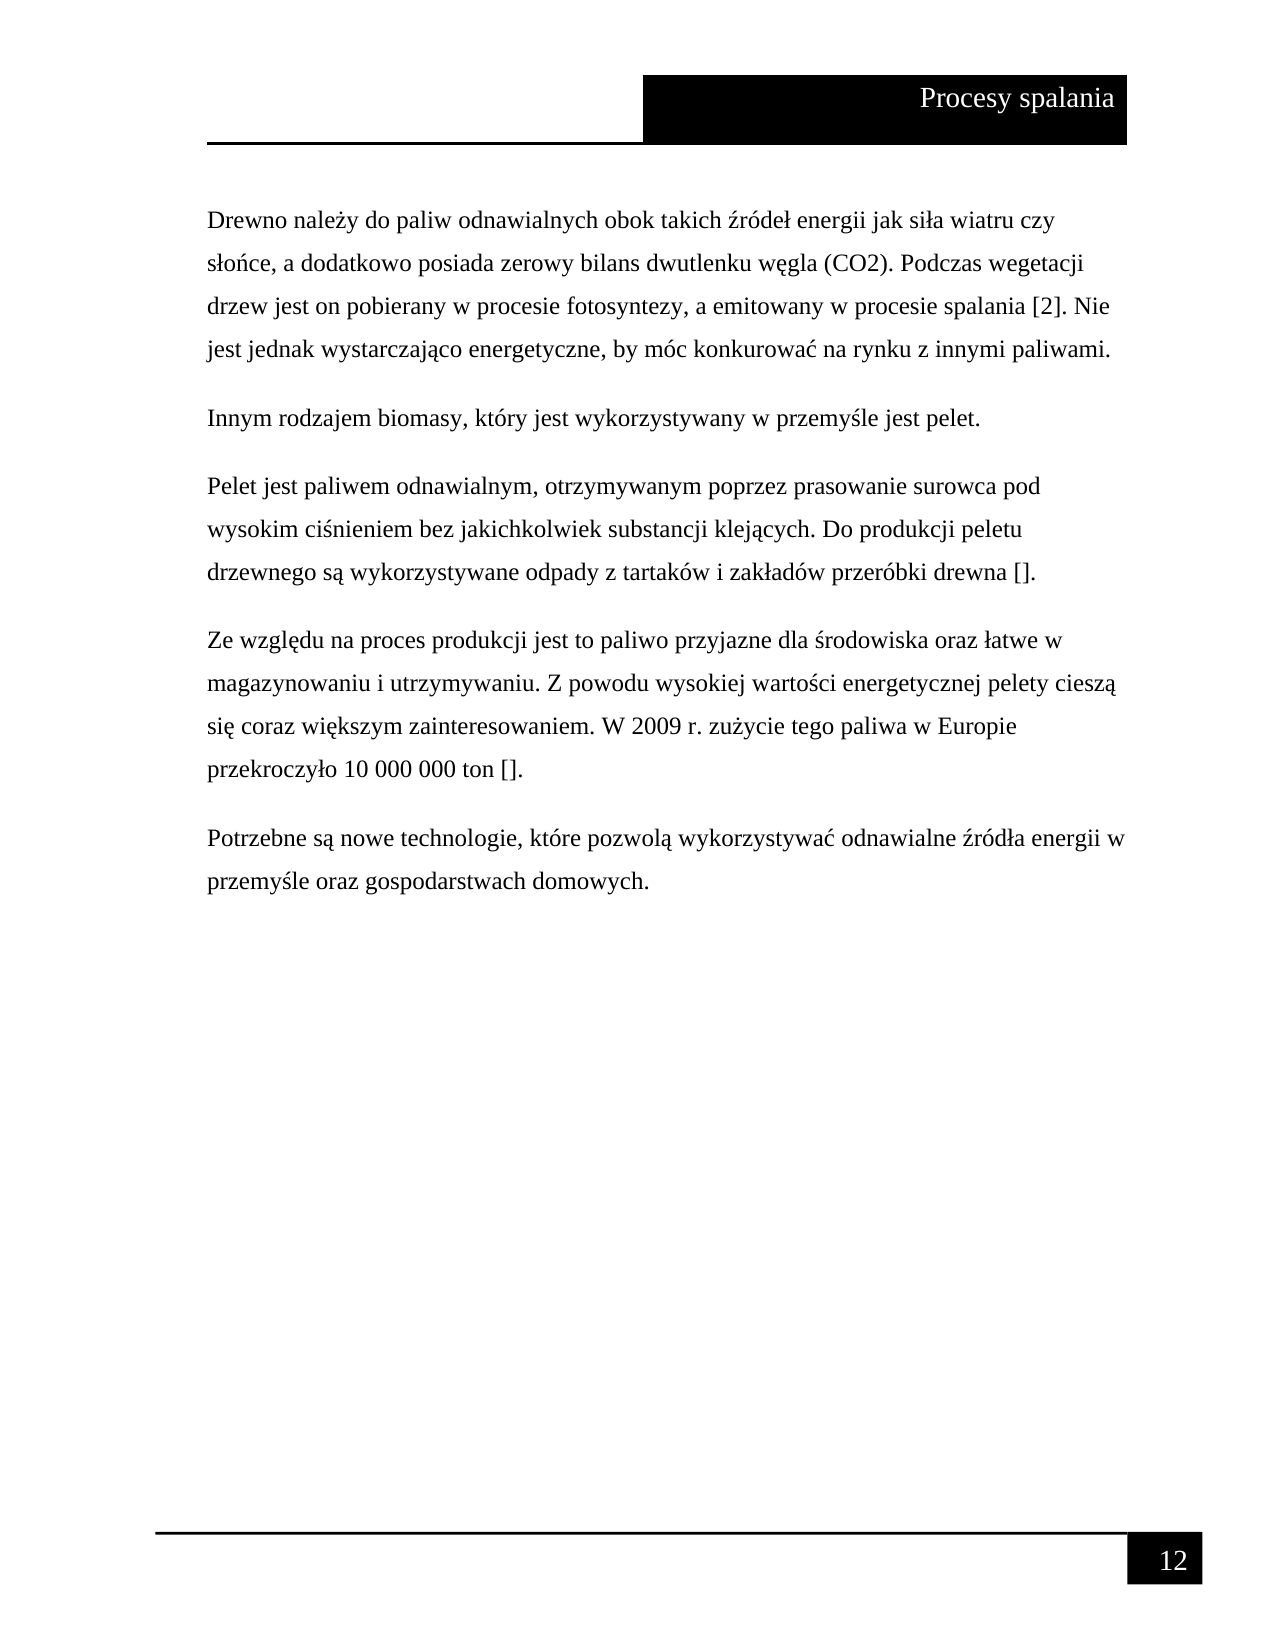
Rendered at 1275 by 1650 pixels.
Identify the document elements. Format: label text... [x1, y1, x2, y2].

text Ze względu na proces produkcji jest to paliwo przyjazne dla środowiska oraz łatwe w magazynowaniu i utrzymywaniu. Z powodu wysokiej wartości energetycznej pelety cieszą się coraz większym zainteresowaniem. W 2009 r. zużycie tego paliwa w Europie przekroczyło 10 000 000 ton []. [207, 625, 1127, 783]
text Potrzebne są nowe technologie, które pozwolą wykorzystywać odnawialne źródła energii w przemyśle oraz gospodarstwach domowych. [207, 823, 1127, 894]
text Drewno należy do paliw odnawialnych obok takich źródeł energii jak siła wiatru czy słońce, a dodatkowo posiada zerowy bilans dwutlenku węgla (CO2). Podczas wegetacji drzew jest on pobierany w procesie fotosyntezy, a emitowany w procesie spalania [2]. Nie jest jednak wystarczająco energetyczne, by móc konkurować na rynku z innymi paliwami. [207, 205, 1127, 363]
text Innym rodzajem biomasy, który jest wykorzystywany w przemyśle jest pelet. [207, 403, 1127, 431]
text Pelet jest paliwem odnawialnym, otrzymywanym poprzez prasowanie surowca pod wysokim ciśnieniem bez jakichkolwiek substancji klejących. Do produkcji peletu drzewnego są wykorzystywane odpady z tartaków i zakładów przeróbki drewna []. [207, 471, 1127, 586]
